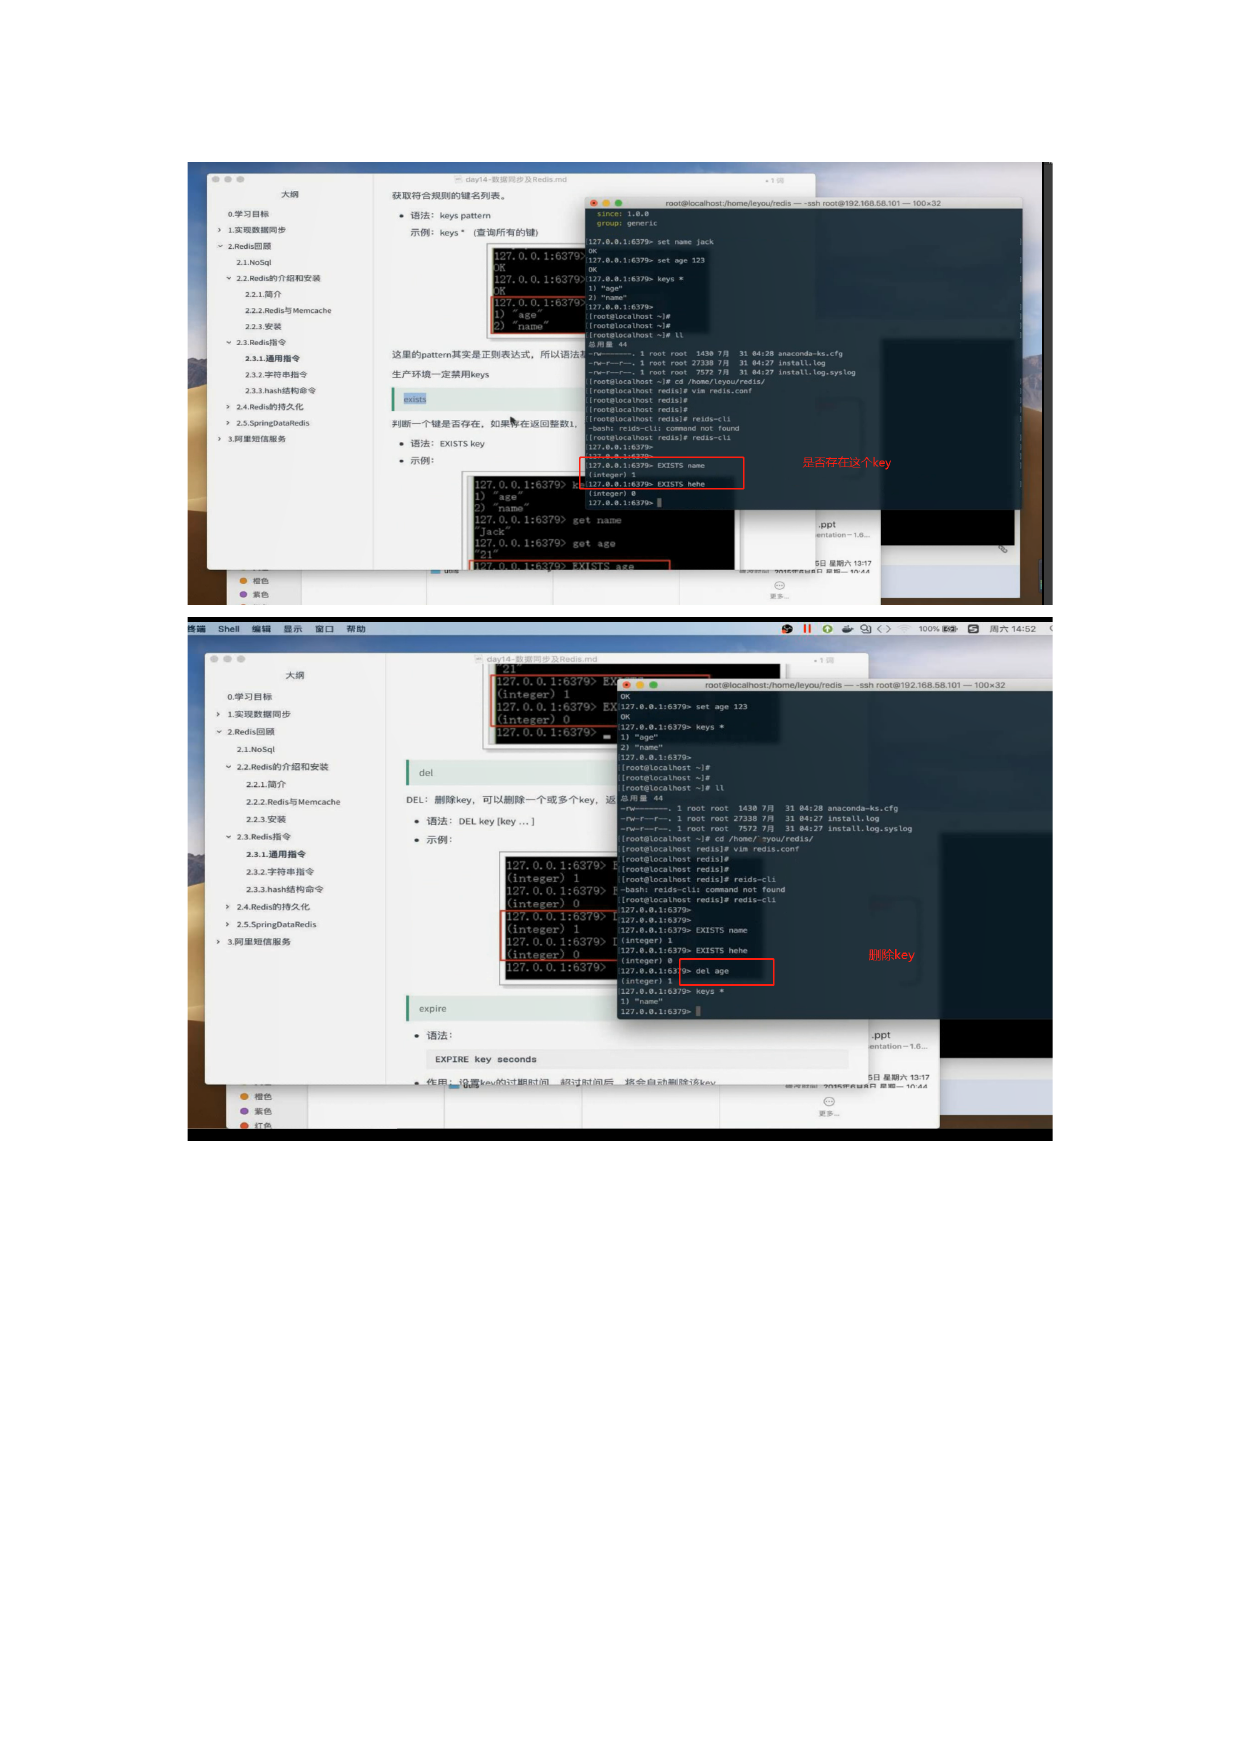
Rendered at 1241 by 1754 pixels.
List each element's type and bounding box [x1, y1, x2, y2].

picture [187, 617, 1053, 1141]
picture [187, 162, 1053, 605]
